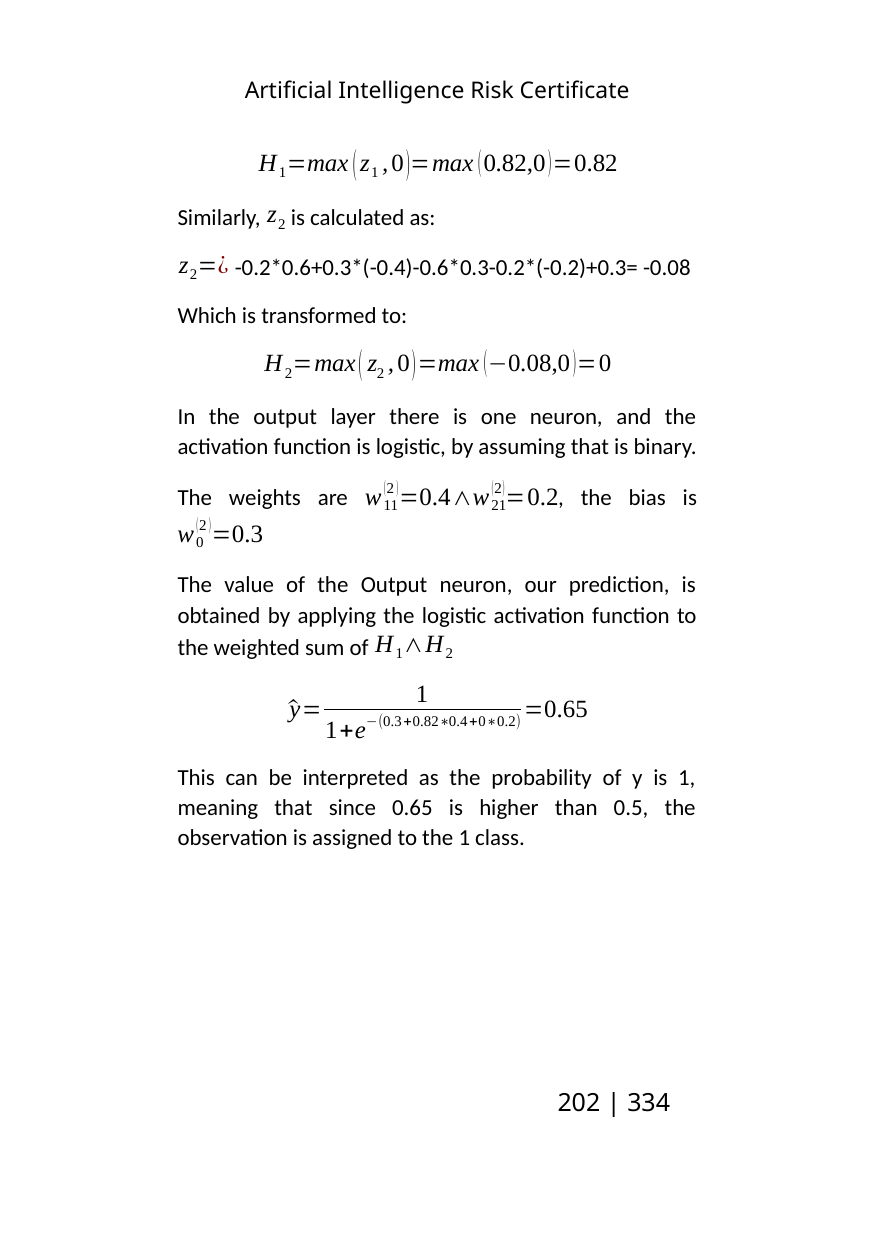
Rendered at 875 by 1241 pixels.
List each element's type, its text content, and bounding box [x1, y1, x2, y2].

text This can be interpreted as the probability of y is 1, meaning that since 0.65 is higher than 0.5, the observation is assigned to the 1 class. [177, 763, 697, 851]
text Which is transformed to: [177, 302, 697, 329]
text The weights are , the bias is [177, 479, 697, 552]
text Similarly, is calculated as: [177, 201, 697, 232]
text -0.2*0.6+0.3*(-0.4)-0.6*0.3-0.2*(-0.2)+0.3= -0.08 [177, 251, 697, 283]
text The value of the Output neuron, our prediction, is obtained by applying the logistic activation function to the weighted sum of [177, 571, 697, 662]
text In the output layer there is one neuron, and the activation function is logistic, by assuming that is binary. [177, 402, 697, 460]
